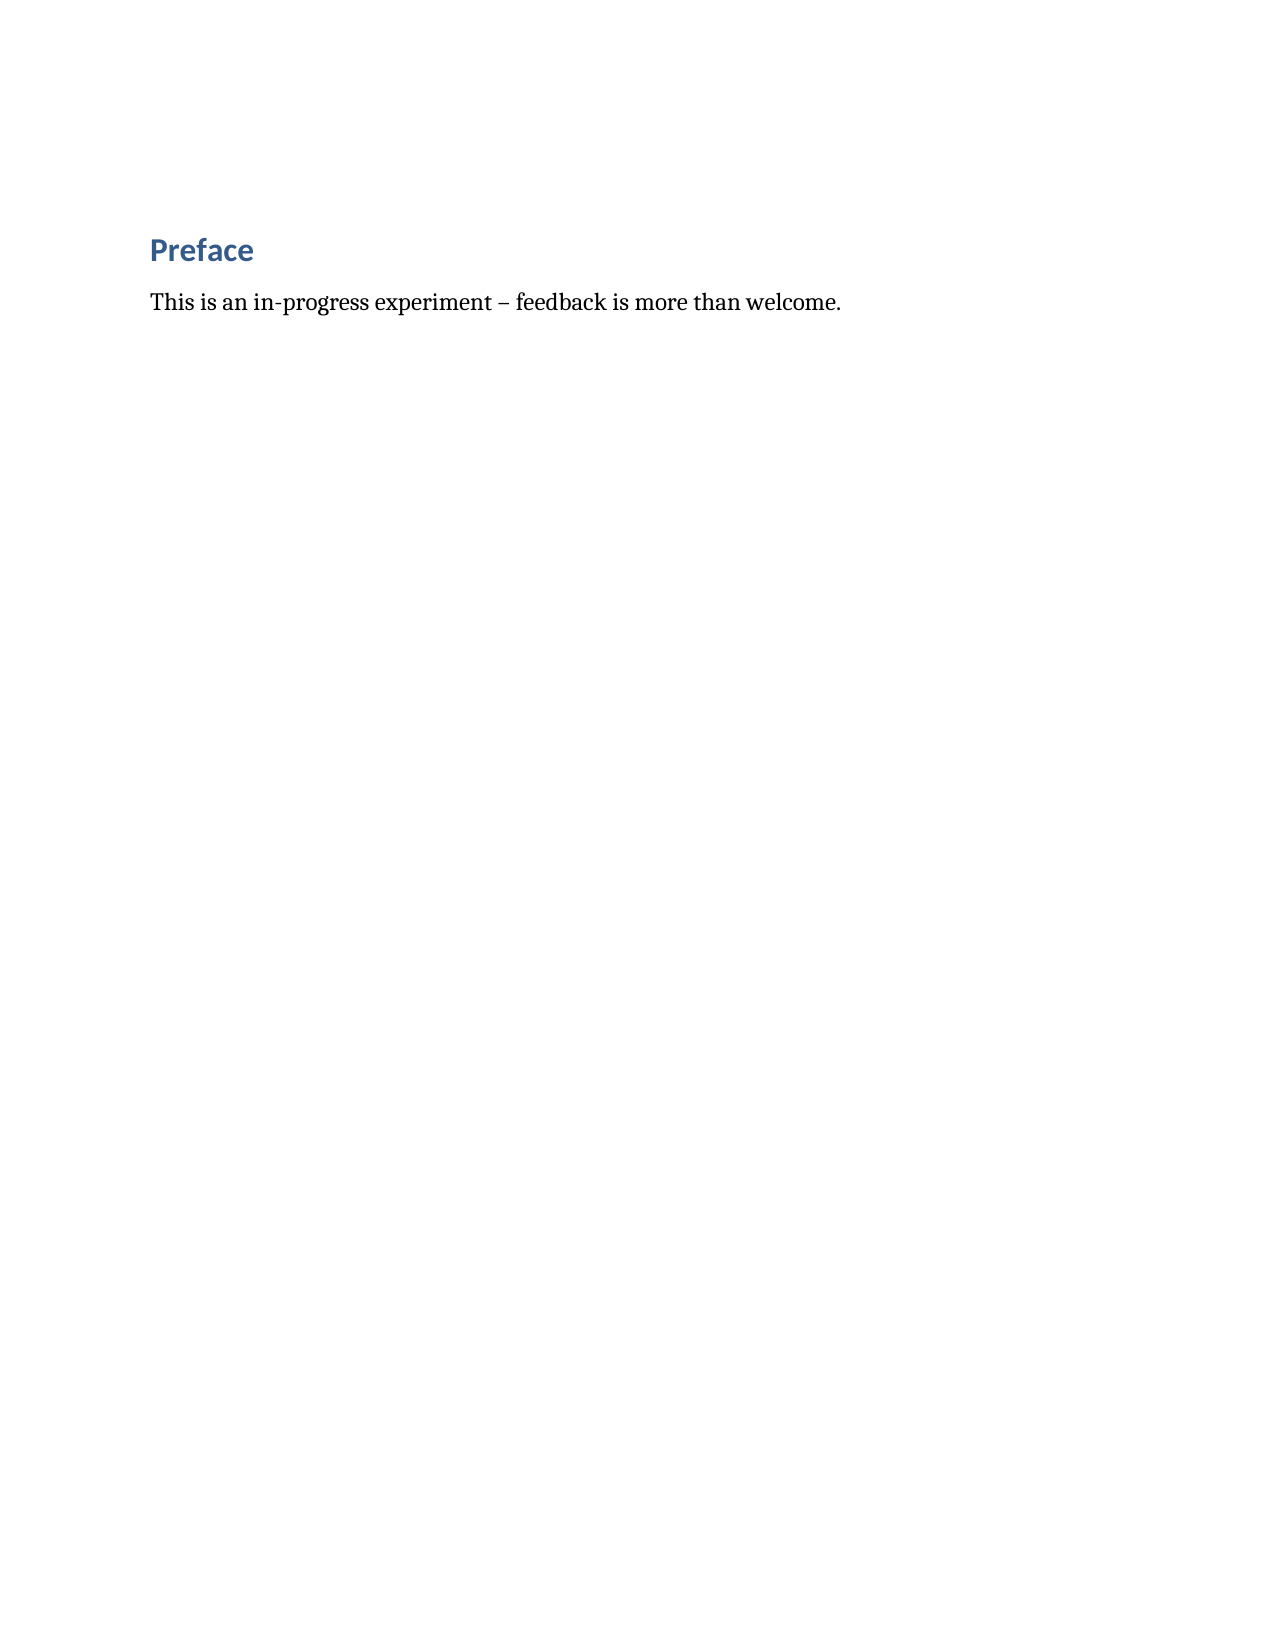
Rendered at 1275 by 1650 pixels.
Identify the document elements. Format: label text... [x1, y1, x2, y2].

subtitle Preface [150, 229, 1125, 269]
text This is an in-progress experiment – feedback is more than welcome. [150, 288, 1125, 317]
